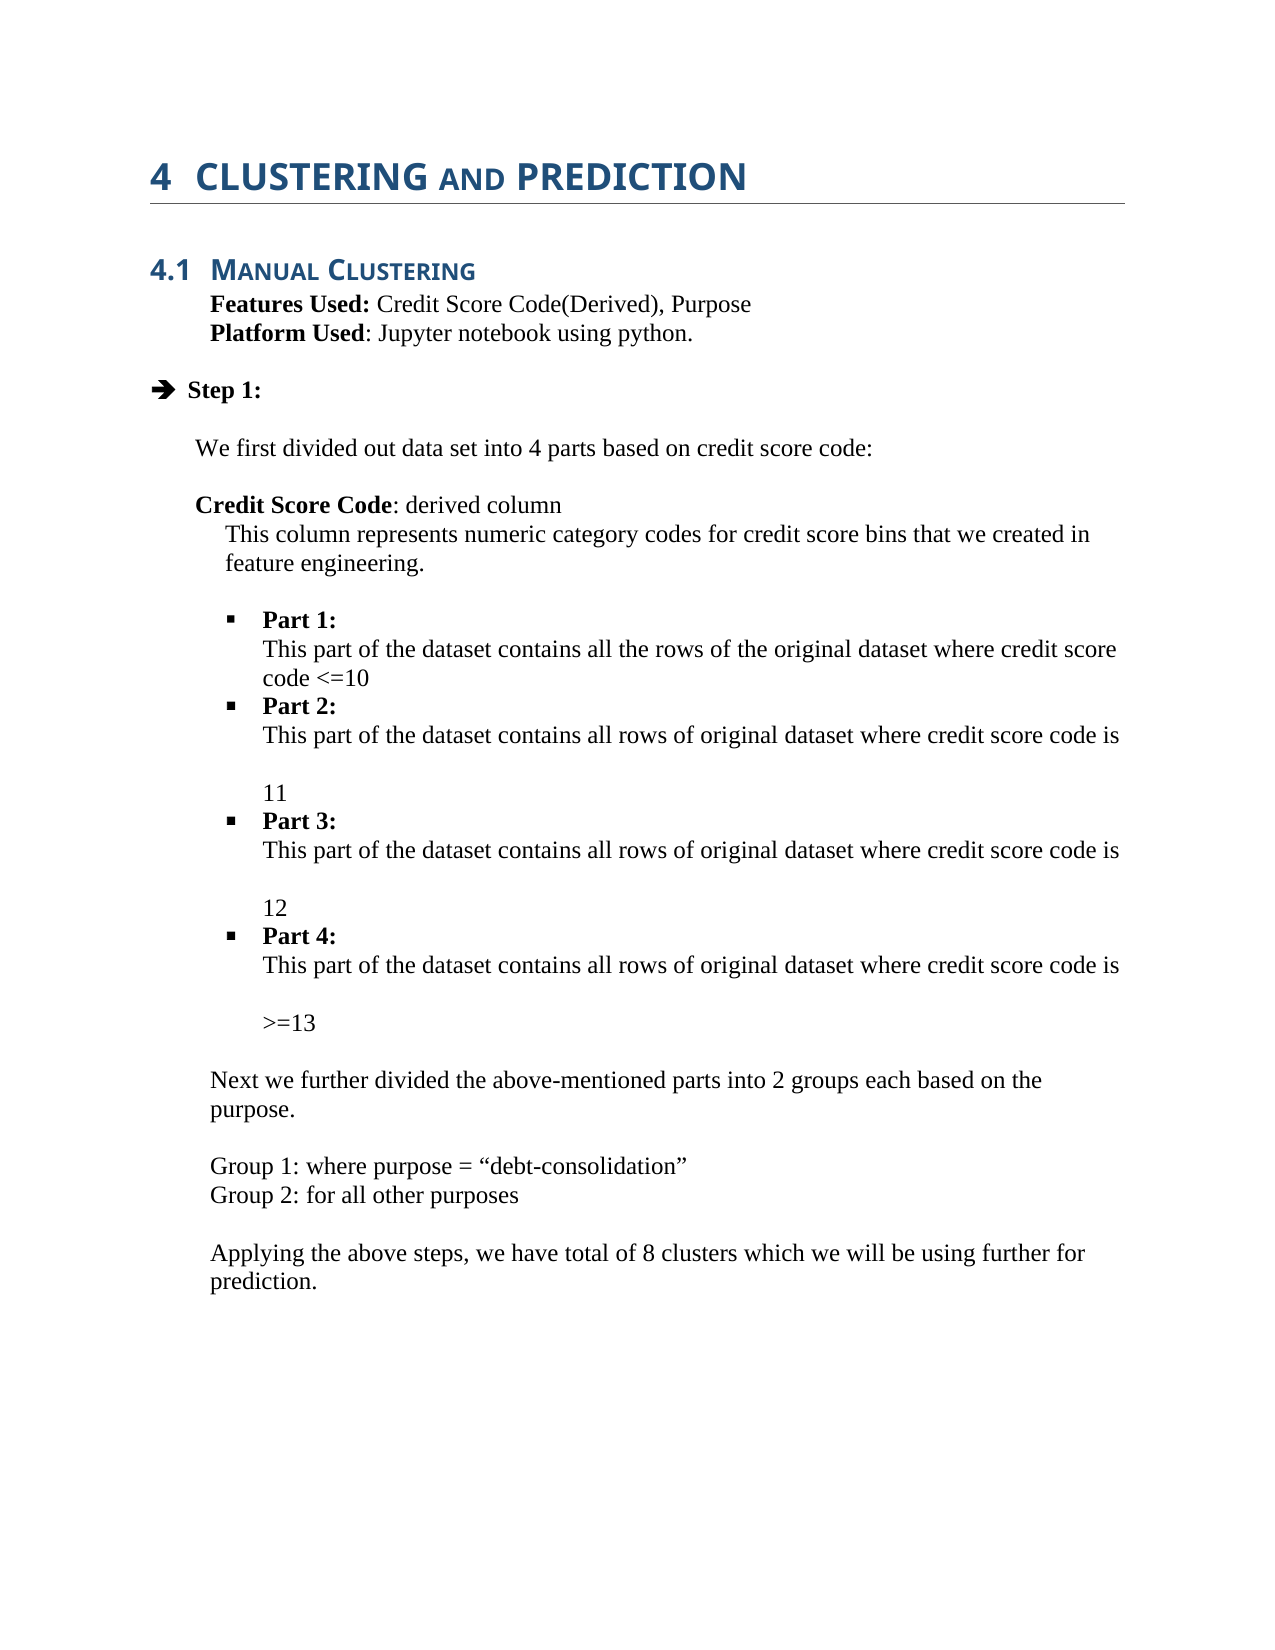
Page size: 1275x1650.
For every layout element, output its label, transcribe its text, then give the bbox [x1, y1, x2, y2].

list This part of the dataset contains all rows of original dataset where credit score code is 12 [262, 835, 1125, 921]
list Group 2: for all other purposes [210, 1180, 1125, 1209]
list Next we further divided the above-mentioned parts into 2 groups each based on the purpose. [210, 1065, 1125, 1123]
list Applying the above steps, we have total of 8 clusters which we will be using further for prediction. [210, 1238, 1125, 1295]
list Step 1: [150, 375, 1125, 404]
text We first divided out data set into 4 parts based on credit score code: [150, 433, 1125, 461]
text Platform Used: Jupyter notebook using python. [195, 318, 1125, 346]
list Group 1: where purpose = “debt-consolidation” [210, 1151, 1125, 1180]
list Part 4: [225, 921, 1125, 950]
list Part 1: [225, 605, 1125, 634]
text This column represents numeric category codes for credit score bins that we created in feature engineering. [225, 519, 1125, 576]
list Part 3: [225, 806, 1125, 835]
list This part of the dataset contains all rows of original dataset where credit score code is >=13 [262, 950, 1125, 1036]
subtitle Manual Clustering [150, 249, 1125, 289]
text Credit Score Code: derived column [150, 490, 1125, 519]
text Features Used: Credit Score Code(Derived), Purpose [210, 289, 1125, 318]
list This part of the dataset contains all rows of original dataset where credit score code is 11 [262, 720, 1125, 806]
subtitle CLUSTERING and PREDICTION [150, 150, 1125, 203]
list Part 2: [225, 691, 1125, 720]
list This part of the dataset contains all the rows of the original dataset where credit score code <=10 [262, 634, 1125, 691]
